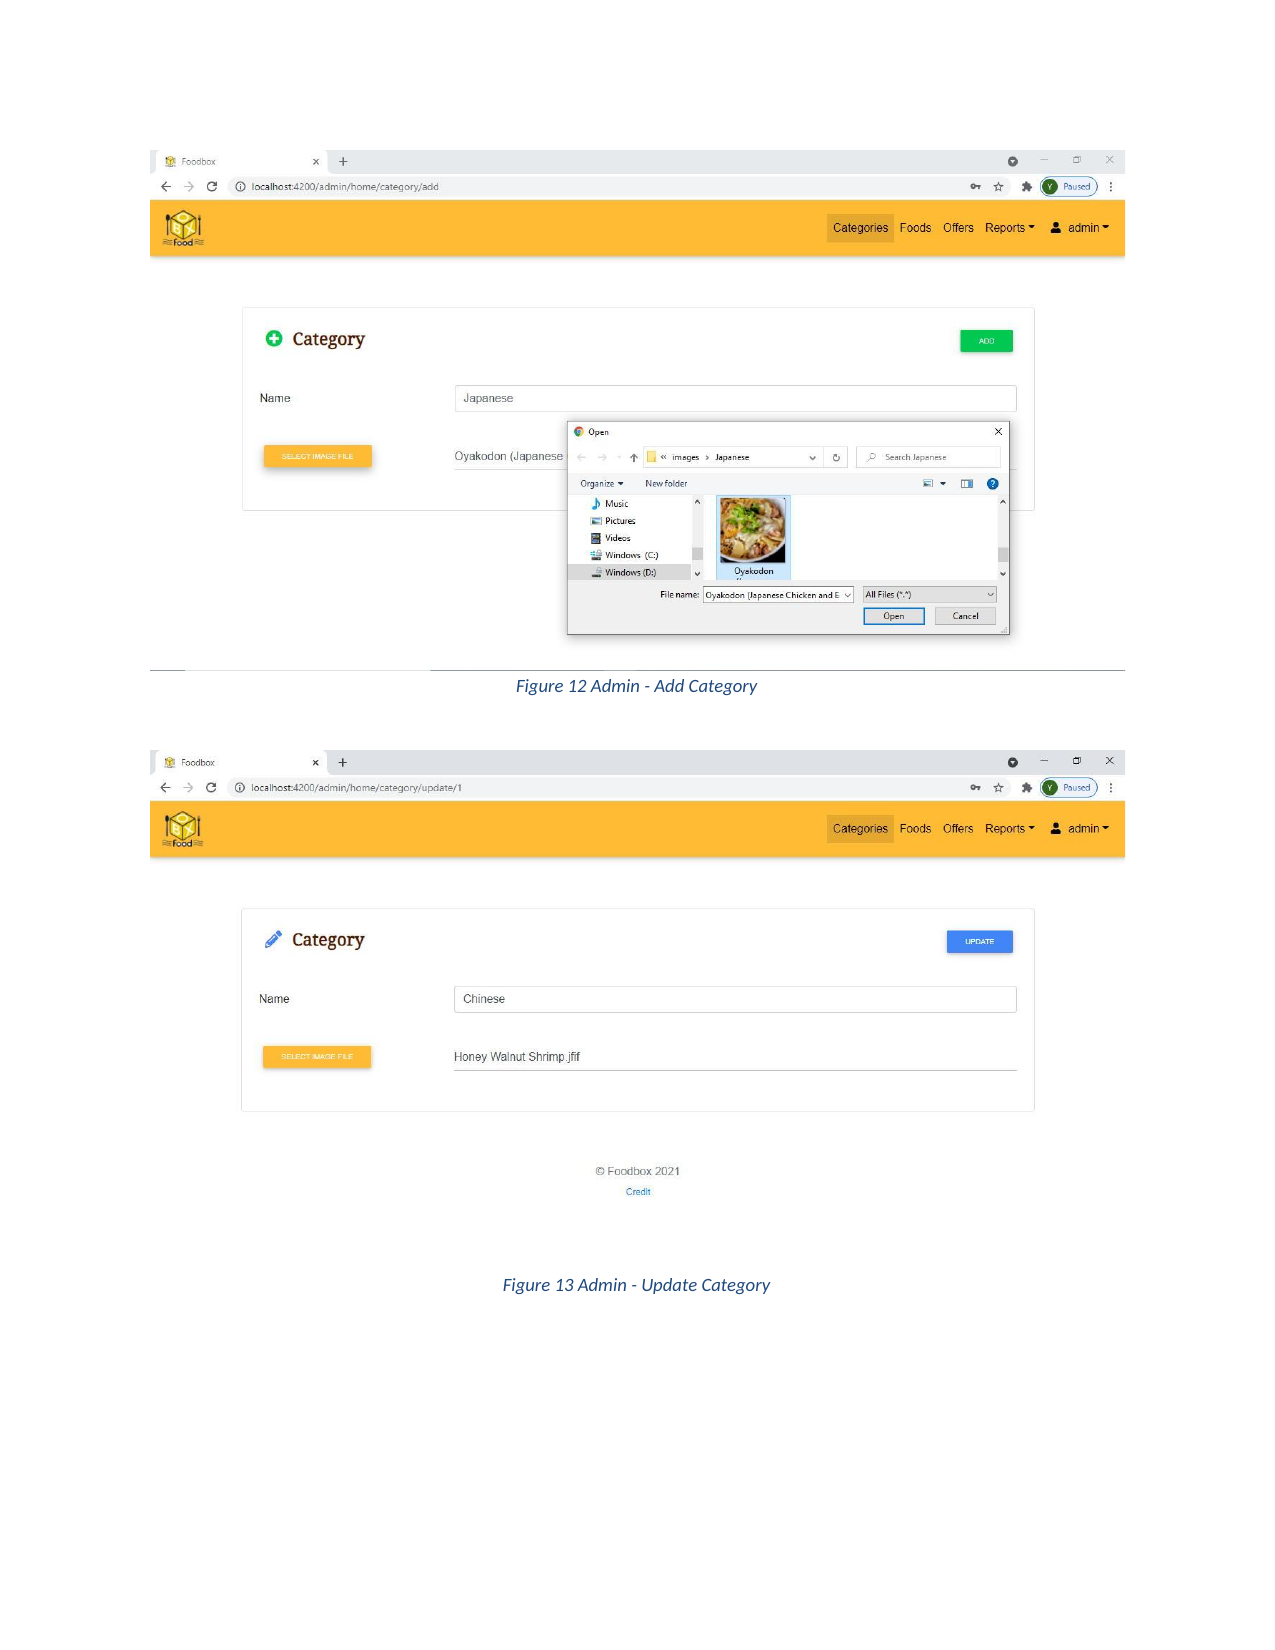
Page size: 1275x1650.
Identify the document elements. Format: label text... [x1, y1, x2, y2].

picture [150, 750, 1125, 1270]
picture [150, 150, 1125, 671]
text Figure 13 Admin - Update Category [150, 1273, 1125, 1296]
text Figure 12 Admin - Add Category [150, 674, 1125, 697]
